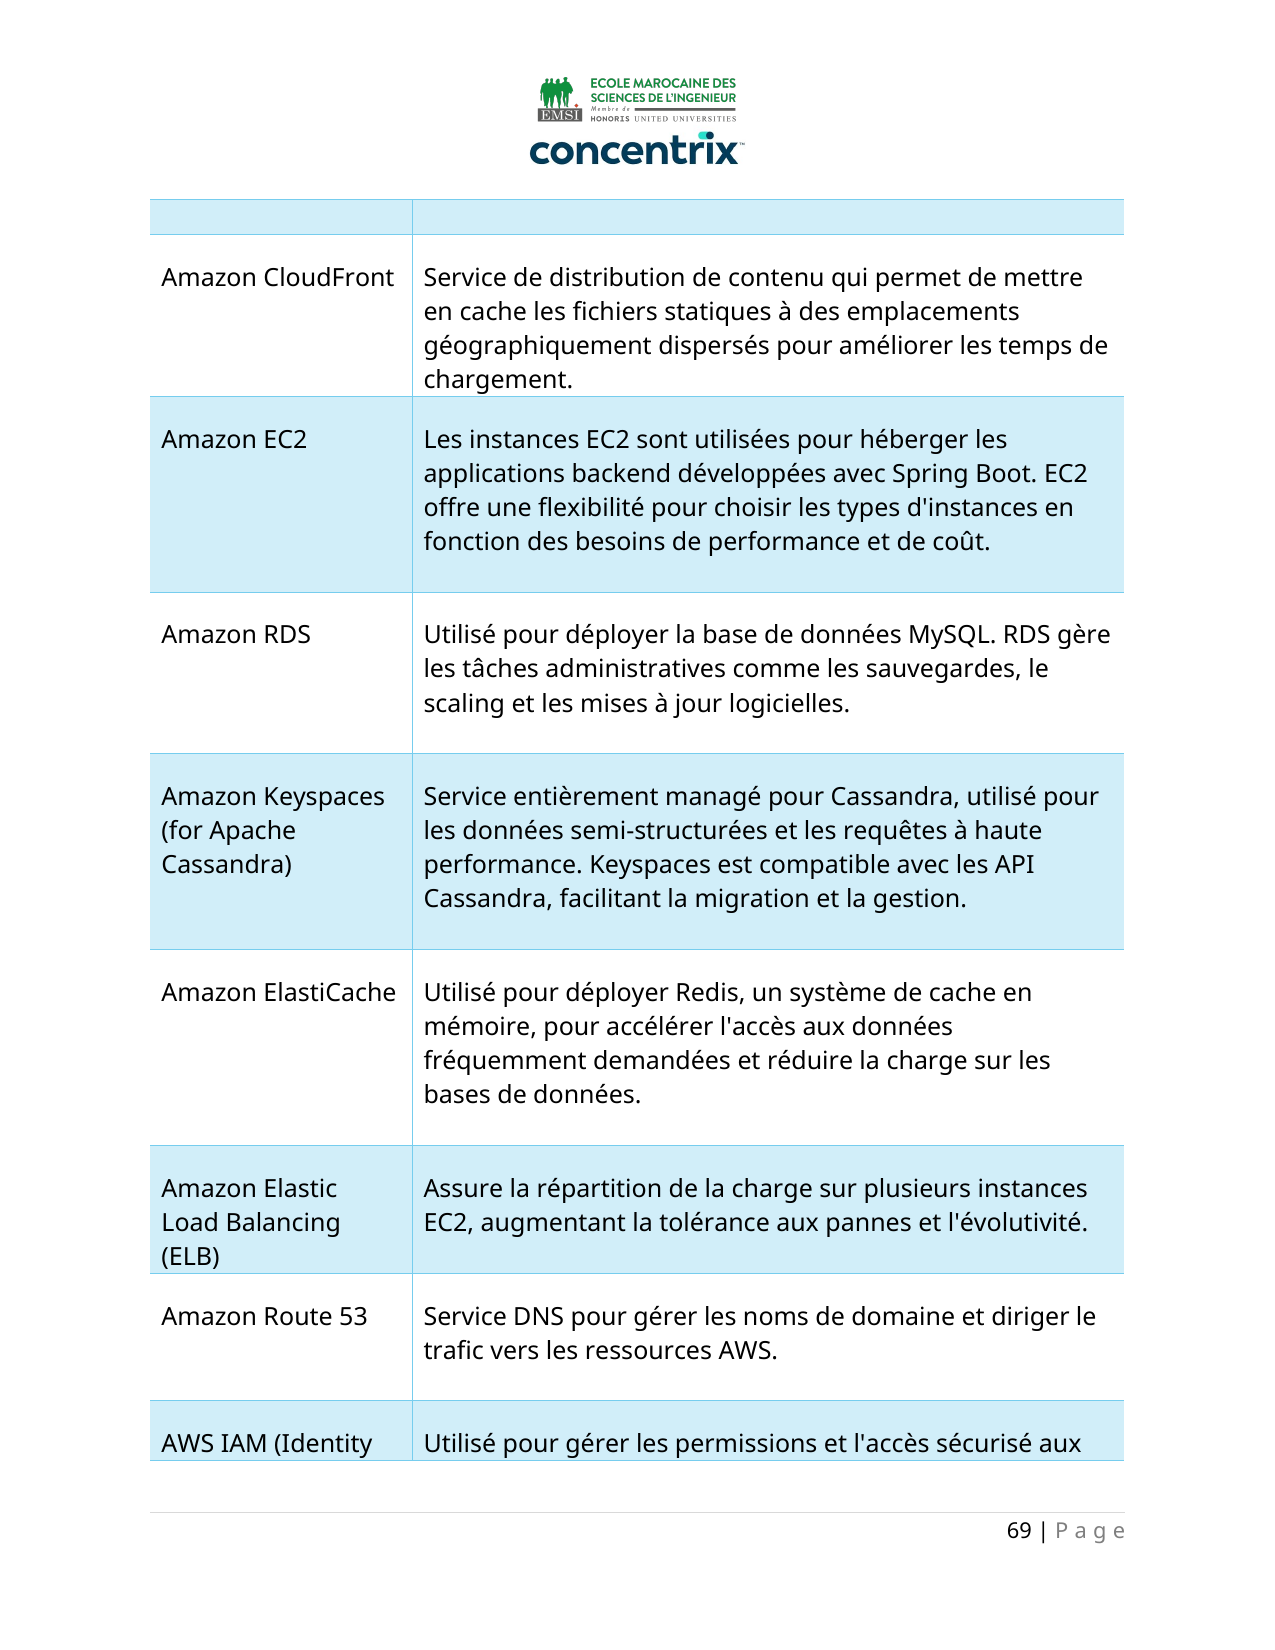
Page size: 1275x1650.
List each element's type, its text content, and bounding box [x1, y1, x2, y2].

table_cell Service entièrement managé pour Cassandra, utilisé pour les données semi-structurées et les requêtes à haute performance. Keyspaces est compatible avec les API Cassandra, facilitant la migration et la gestion. [413, 754, 1124, 949]
table_cell Amazon Keyspaces (for Apache Cassandra) [150, 754, 412, 949]
table_cell Amazon ElastiCache [150, 950, 412, 1145]
table_cell Service DNS pour gérer les noms de domaine et diriger le trafic vers les ressources AWS. [413, 1274, 1124, 1400]
table_cell Utilisé pour gérer les permissions et l'accès sécurisé aux ressources AWS. [413, 1401, 1124, 1460]
table_cell Amazon EC2 [150, 397, 412, 592]
table_cell Amazon CloudFront [150, 235, 412, 396]
table_cell Utilisé pour déployer la base de données MySQL. RDS gère les tâches administratives comme les sauvegardes, le scaling et les mises à jour logicielles. [413, 593, 1124, 753]
table_cell Les instances EC2 sont utilisées pour héberger les applications backend développées avec Spring Boot. EC2 offre une flexibilité pour choisir les types d'instances en fonction des besoins de performance et de coût. [413, 397, 1124, 592]
picture [528, 75, 747, 170]
table_cell Amazon RDS [150, 593, 412, 753]
table_cell Service de distribution de contenu qui permet de mettre en cache les fichiers statiques à des emplacements géographiquement dispersés pour améliorer les temps de chargement. [413, 235, 1124, 396]
table_cell Assure la répartition de la charge sur plusieurs instances EC2, augmentant la tolérance aux pannes et l'évolutivité. [413, 1146, 1124, 1273]
table_cell Amazon Elastic Load Balancing (ELB) [150, 1146, 412, 1273]
table_cell Amazon Route 53 [150, 1274, 412, 1400]
table_header Amazon S3 [150, 200, 412, 234]
table_cell Utilisé pour déployer Redis, un système de cache en mémoire, pour accélérer l'accès aux données fréquemment demandées et réduire la charge sur les bases de données. [413, 950, 1124, 1145]
table_cell AWS IAM (Identity and Access Management) [150, 1401, 412, 1460]
